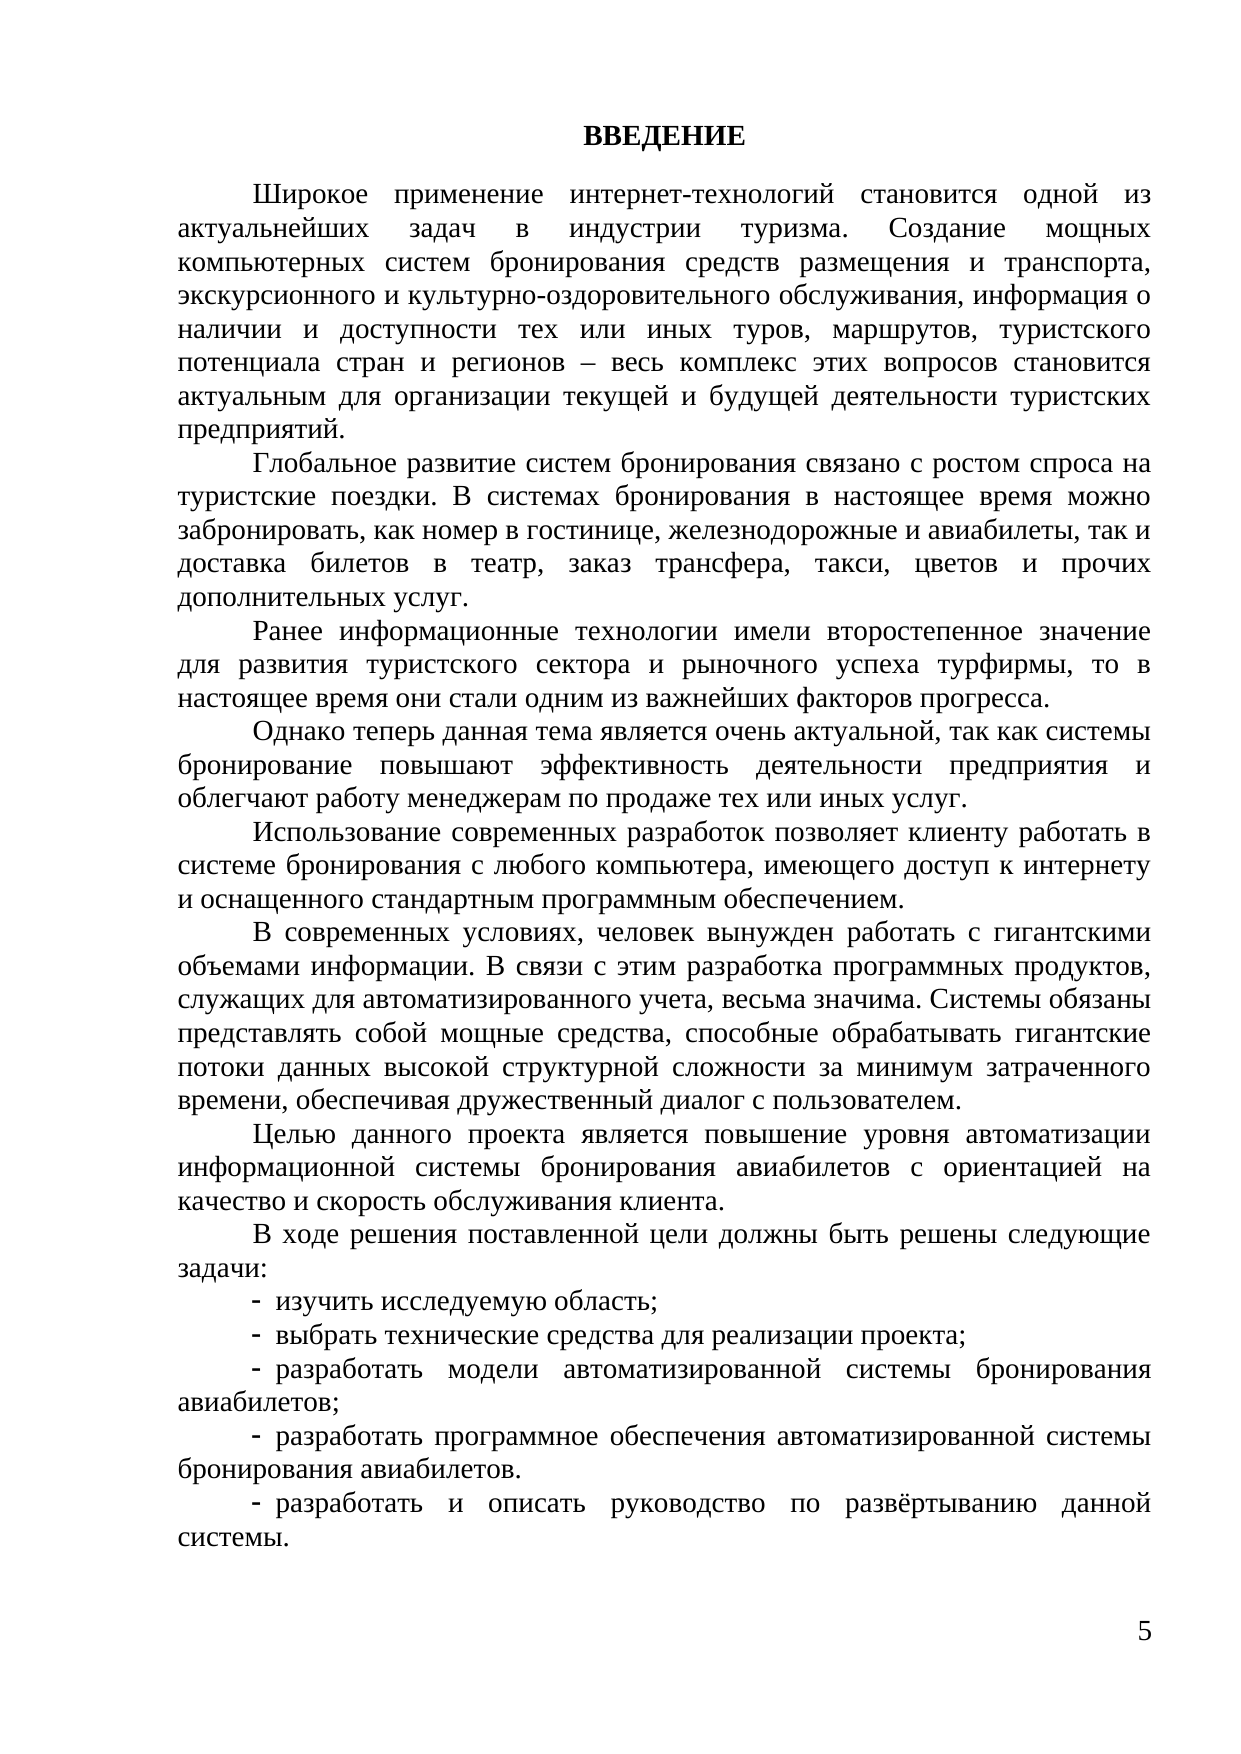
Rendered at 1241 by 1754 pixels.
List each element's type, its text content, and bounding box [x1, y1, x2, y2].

list разработать программное обеспечения автоматизированной системы бронирования авиабилетов. [177, 1418, 1152, 1485]
text Ранее информационные технологии имели второстепенное значение для развития туристского сектора и рыночного успеха турфирмы, то в настоящее время они стали одним из важнейших факторов прогресса. [177, 613, 1152, 713]
text Однако теперь данная тема является очень актуальной, так как системы бронирование повышают эффективность деятельности предприятия и облегчают работу менеджерам по продаже тех или иных услуг. [177, 713, 1152, 814]
list выбрать технические средства для реализации проекта; [177, 1317, 1152, 1351]
text Целью данного проекта является повышение уровня автоматизации информационной системы бронирования авиабилетов с ориентацией на качество и скорость обслуживания клиента. [177, 1116, 1152, 1216]
text Глобальное развитие систем бронирования связано с ростом спроса на туристские поездки. В системах бронирования в настоящее время можно забронировать, как номер в гостинице, железнодорожные и авиабилеты, так и доставка билетов в театр, заказ трансфера, такси, цветов и прочих дополнительных услуг. [177, 445, 1152, 613]
list разработать и описать руководство по развёртыванию данной системы. [177, 1485, 1152, 1552]
text Широкое применение интернет-технологий становится одной из актуальнейших задач в индустрии туризма. Создание мощных компьютерных систем бронирования средств размещения и транспорта, экскурсионного и культурно-оздоровительного обслуживания, информация о наличии и доступности тех или иных туров, маршрутов, туристского потенциала стран и регионов – весь комплекс этих вопросов становится актуальным для организации текущей и будущей деятельности туристских предприятий. [177, 177, 1152, 445]
text Использование современных разработок позволяет клиенту работать в системе бронирования с любого компьютера, имеющего доступ к интернету и оснащенного стандартным программным обеспечением. [177, 814, 1152, 914]
text В современных условиях, человек вынужден работать с гигантскими объемами информации. В связи с этим разработка программных продуктов, служащих для автоматизированного учета, весьма значима. Системы обязаны представлять собой мощные средства, способные обрабатывать гигантские потоки данных высокой структурной сложности за минимум затраченного времени, обеспечивая дружественный диалог с пользователем. [177, 914, 1152, 1116]
text В ходе решения поставленной цели должны быть решены следующие задачи: [177, 1216, 1152, 1283]
text ВВЕДЕНИЕ [177, 118, 1152, 152]
list изучить исследуемую область; [177, 1283, 1152, 1317]
list разработать модели автоматизированной системы бронирования авиабилетов; [177, 1351, 1152, 1418]
